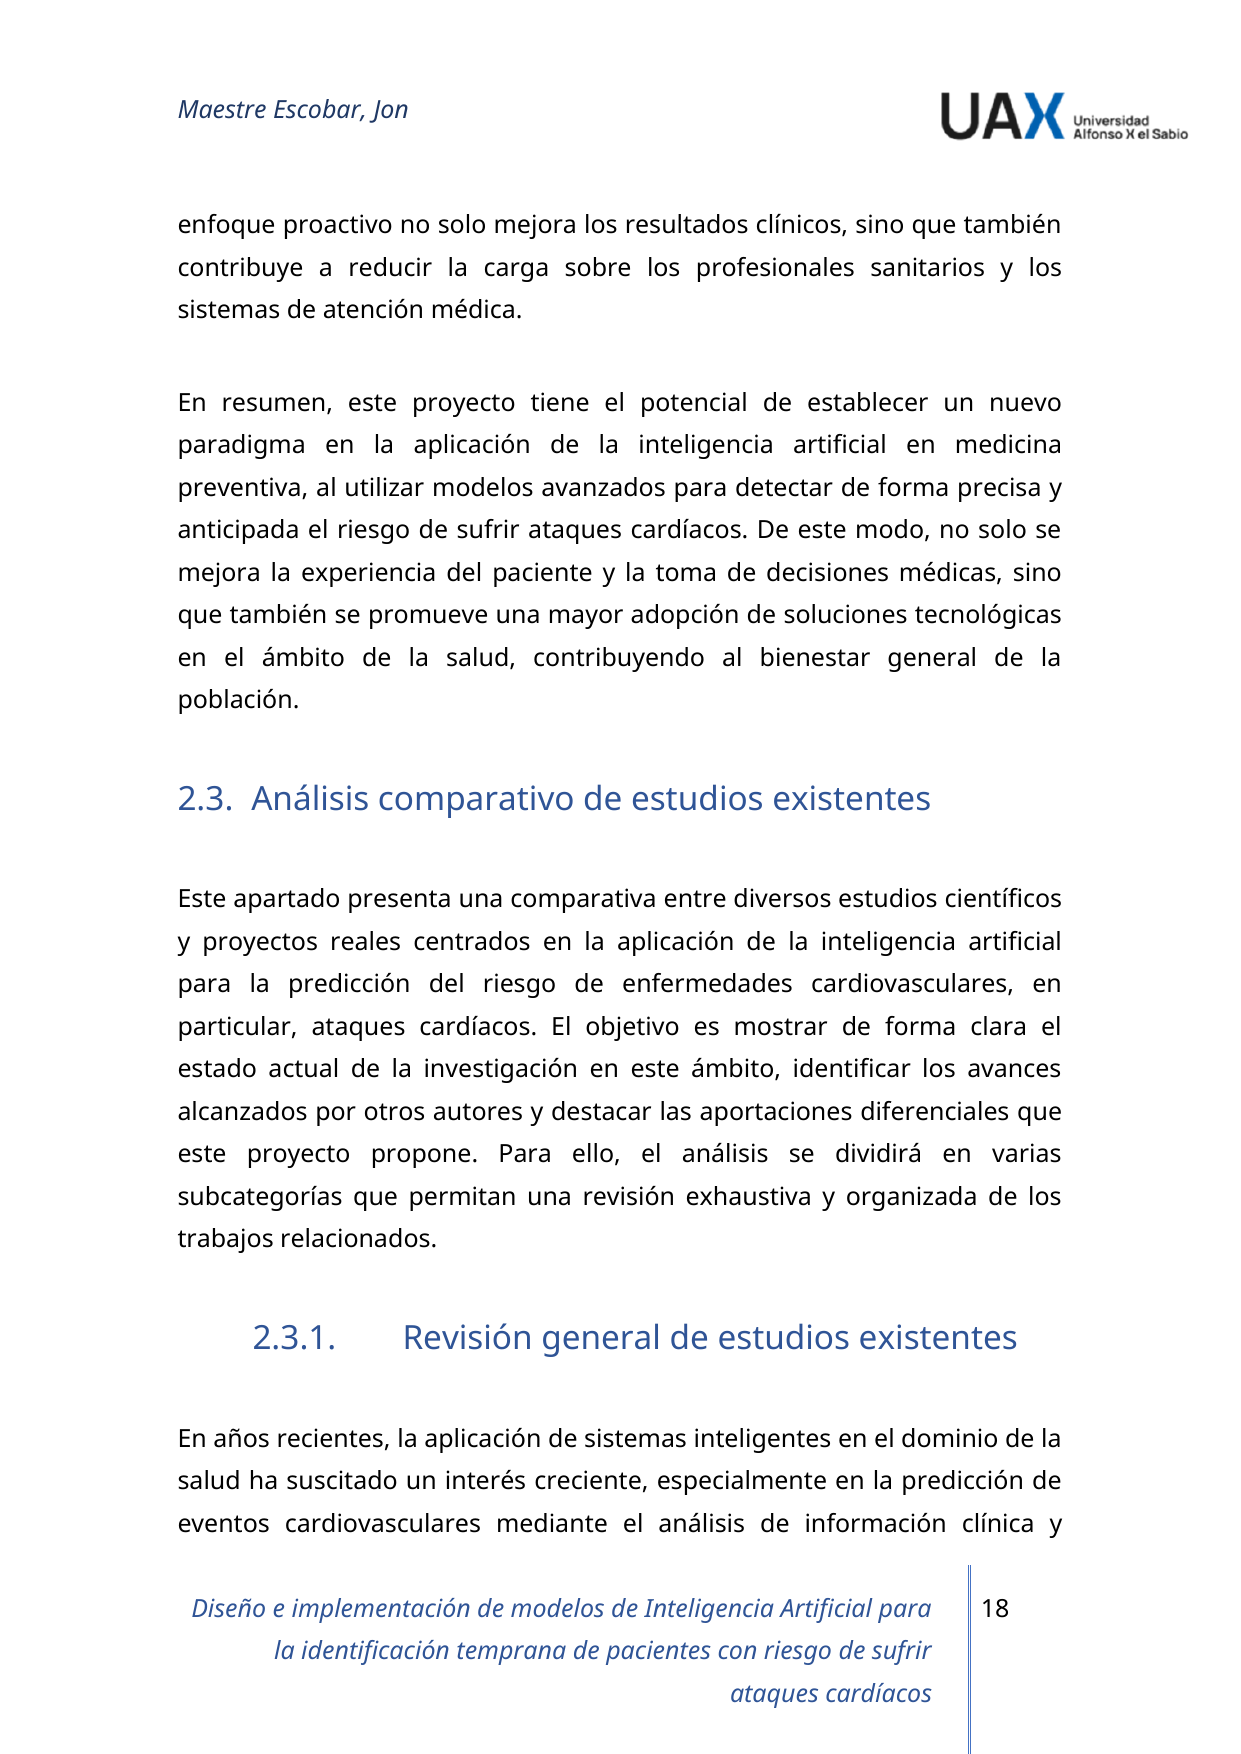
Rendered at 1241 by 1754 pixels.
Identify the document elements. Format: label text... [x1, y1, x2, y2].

text Este apartado presenta una comparativa entre diversos estudios científicos y proyectos reales centrados en la aplicación de la inteligencia artificial para la predicción del riesgo de enfermedades cardiovasculares, en particular, ataques cardíacos. El objetivo es mostrar de forma clara el estado actual de la investigación en este ámbito, identificar los avances alcanzados por otros autores y destacar las aportaciones diferenciales que este proyecto propone. Para ello, el análisis se dividirá en varias subcategorías que permitan una revisión exhaustiva y organizada de los trabajos relacionados. [177, 881, 1063, 1255]
text Análisis comparativo de estudios existentes [177, 774, 1063, 820]
picture [940, 89, 1192, 144]
list Revisión general de estudios existentes [252, 1313, 1063, 1359]
text En resumen, este proyecto tiene el potencial de establecer un nuevo paradigma en la aplicación de la inteligencia artificial en medicina preventiva, al utilizar modelos avanzados para detectar de forma precisa y anticipada el riesgo de sufrir ataques cardíacos. De este modo, no solo se mejora la experiencia del paciente y la toma de decisiones médicas, sino que también se promueve una mayor adopción de soluciones tecnológicas en el ámbito de la salud, contribuyendo al bienestar general de la población. [177, 384, 1063, 716]
